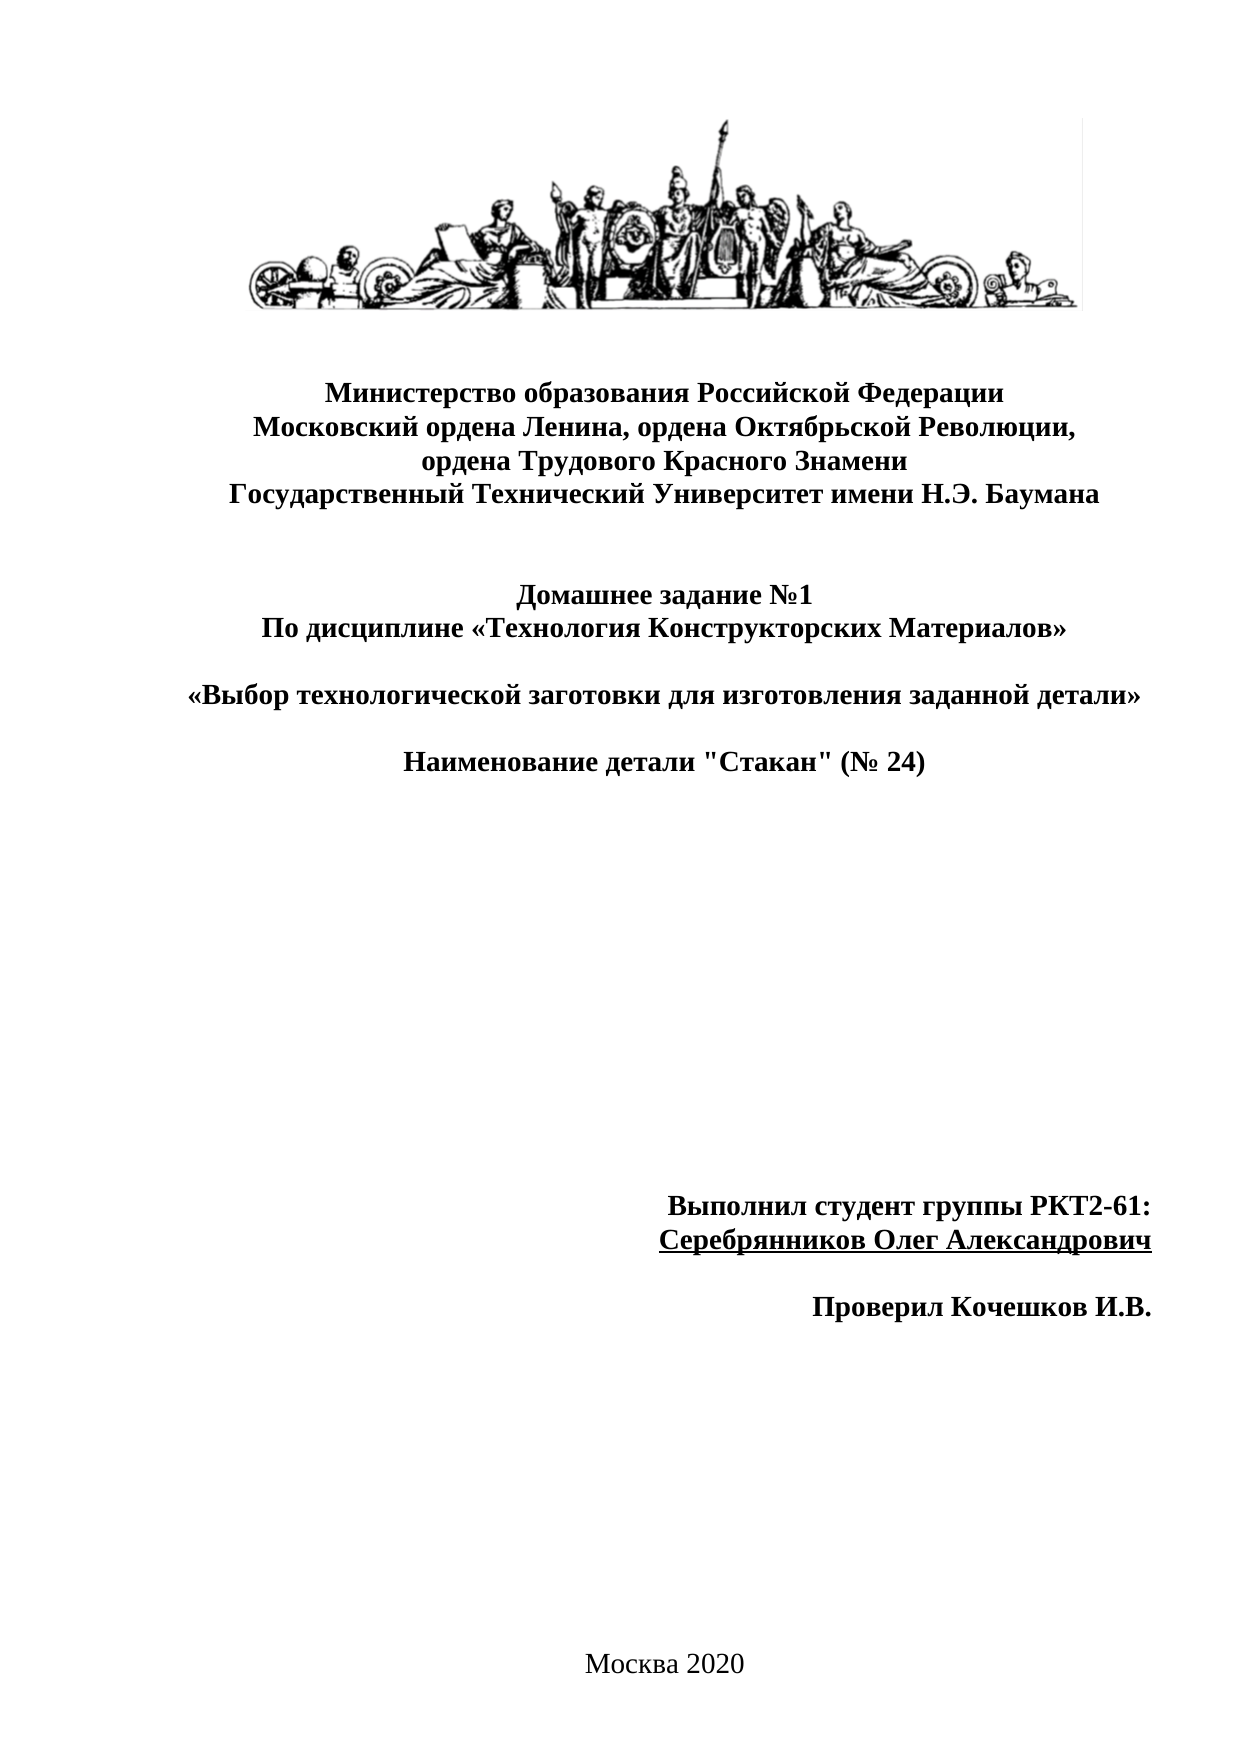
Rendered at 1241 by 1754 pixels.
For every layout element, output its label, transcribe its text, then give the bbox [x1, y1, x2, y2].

text Министерство образования Российской Федерации [177, 376, 1152, 409]
text По дисциплине «Технология Конструкторских Материалов» [177, 610, 1152, 644]
text Выполнил студент группы РКТ2-61: [177, 1188, 1152, 1222]
picture [245, 118, 1084, 312]
text Серебрянников Олег Александрович [177, 1222, 1152, 1255]
text Государственный Технический Университет имени Н.Э. Баумана [177, 476, 1152, 510]
text Наименование детали "Стакан" (№ 24) [177, 744, 1152, 778]
text «Выбор технологической заготовки для изготовления заданной детали» [177, 677, 1152, 711]
text Домашнее задание №1 [177, 577, 1152, 610]
text Московский ордена Ленина, ордена Октябрьской Революции, [177, 409, 1152, 443]
text ордена Трудового Красного Знамени [177, 443, 1152, 476]
text Проверил Кочешков И.В. [620, 1289, 1152, 1322]
